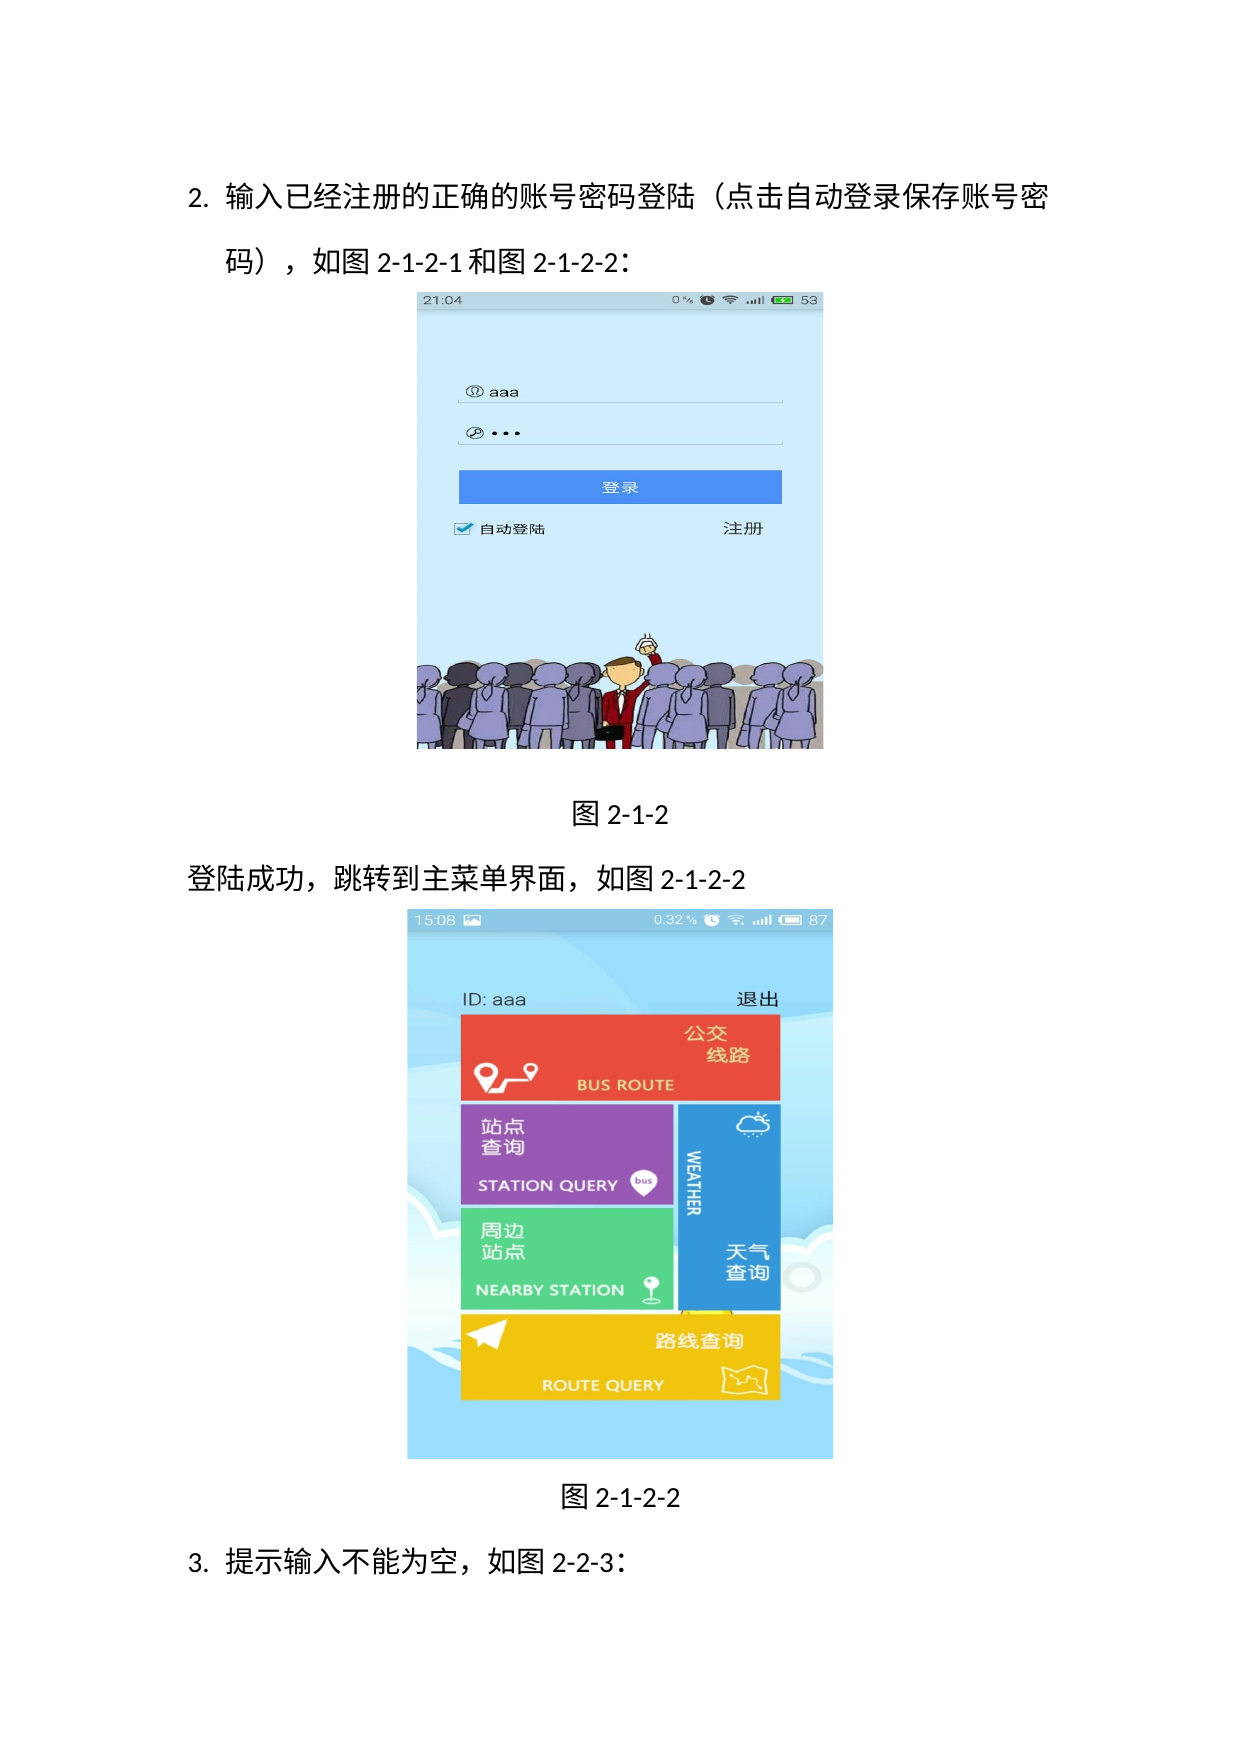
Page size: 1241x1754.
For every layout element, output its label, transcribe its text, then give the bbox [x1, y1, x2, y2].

list 输入已经注册的正确的账号密码登陆（点击自动登录保存账号密码），如图2-1-2-1和图2-1-2-2： [187, 162, 1053, 292]
text 图2-1-2 [187, 779, 1053, 844]
list 提示输入不能为空，如图2-2-3： [187, 1527, 1053, 1592]
text 登陆成功，跳转到主菜单界面，如图2-1-2-2 [187, 844, 1053, 909]
text 图2-1-2-2 [187, 1462, 1053, 1527]
picture [416, 292, 824, 749]
picture [407, 909, 834, 1459]
